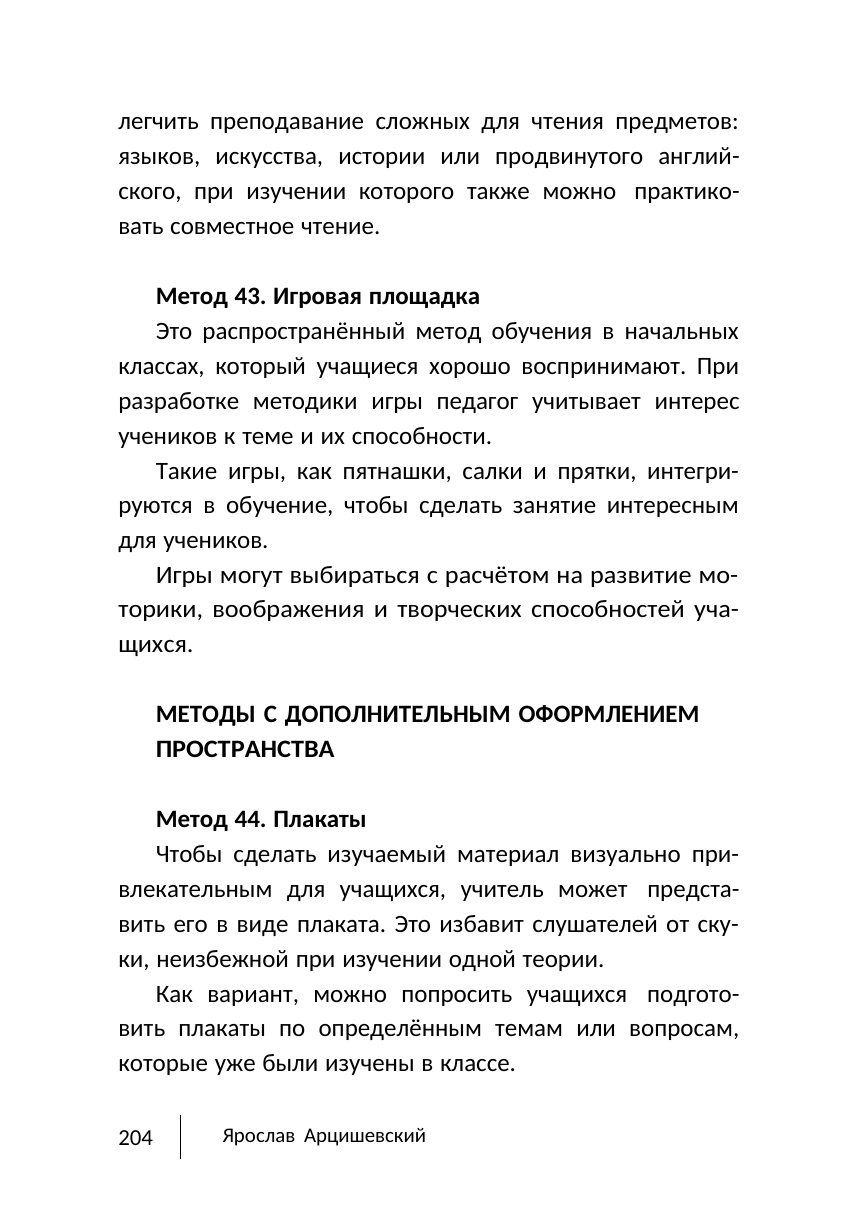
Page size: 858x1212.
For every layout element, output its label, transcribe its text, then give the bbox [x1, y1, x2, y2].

subtitle Метод 43. Игровая площадка [156, 280, 751, 311]
text Как вариант, можно попросить учащихся подгото- вить плакаты по определённым темам или вопросам, которые уже были изучены в классе. [118, 978, 739, 1077]
subtitle МЕТОДЫ С ДОПОЛНИТЕЛЬНЫМ ОФОРМЛЕНИЕМ ПРОСТРАНСТВА [156, 698, 699, 763]
text Такие игры, как пятнашки, салки и прятки, интегри- руются в обучение, чтобы сделать занятие интересным для учеников. [118, 455, 739, 554]
text Метод 44. Плакаты [156, 803, 751, 833]
text Это распространённый метод обучения в начальных классах, который учащиеся хорошо воспринимают. При разработке методики игры педагог учитывает интерес учеников к теме и их способности. [118, 315, 739, 451]
text Игры могут выбираться с расчётом на развитие мо- торики, воображения и творческих способностей уча- щихся. [118, 559, 739, 658]
text Чтобы сделать изучаемый материал визуально при- влекательным для учащихся, учитель может предста- вить его в виде плаката. Это избавит слушателей от ску- ки, неизбежной при изучении одной теории. [118, 838, 739, 973]
text легчить преподавание сложных для чтения предметов: языков, искусства, истории или продвинутого англий- ского, при изучении которого также можно практико- вать совместное чтение. [118, 105, 739, 241]
